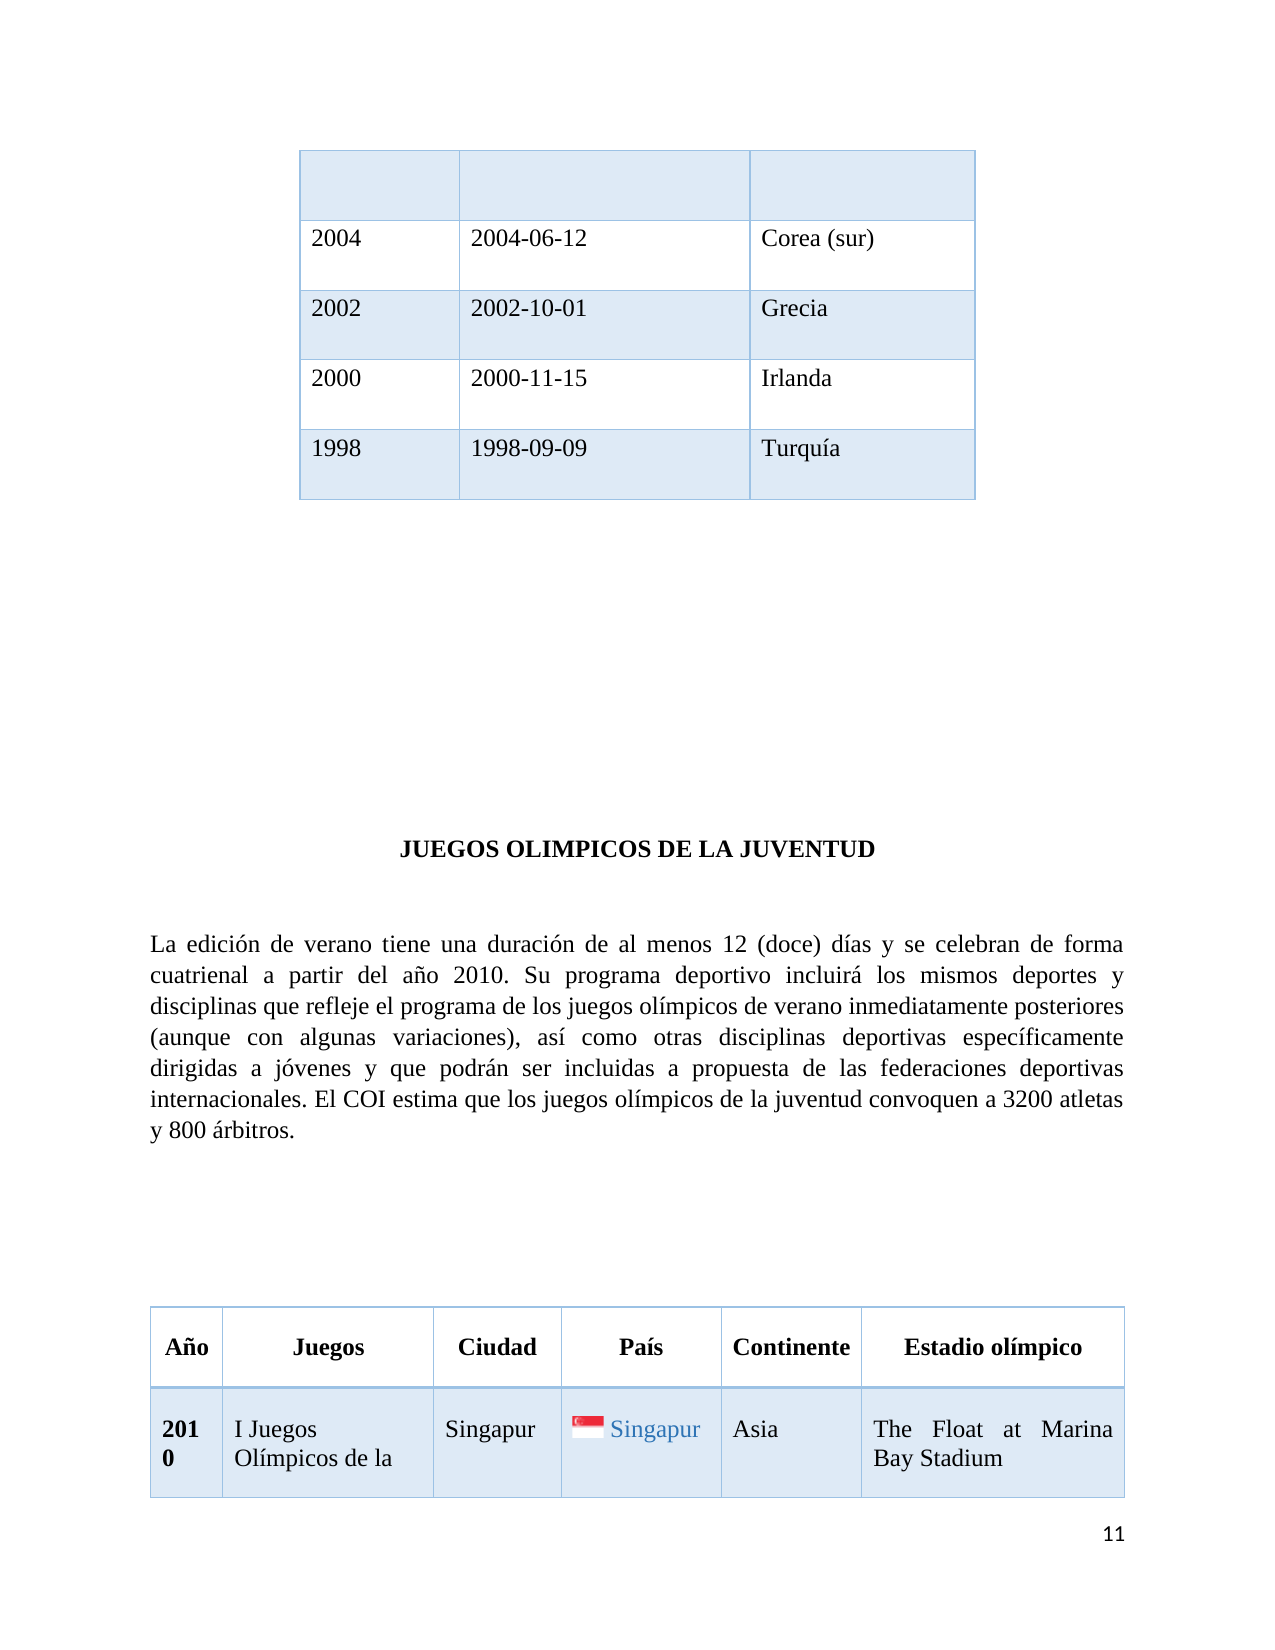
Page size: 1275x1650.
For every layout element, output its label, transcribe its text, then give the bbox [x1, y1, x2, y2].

table_cell Singapur [562, 1389, 721, 1497]
table_header Estadio olímpico [862, 1308, 1124, 1386]
table_cell 2000-11-15 [460, 360, 749, 429]
table_cell 2002 [301, 291, 459, 359]
table_cell Grecia [751, 291, 974, 359]
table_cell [862, 1389, 1124, 1497]
table_cell Singapur [434, 1389, 561, 1497]
table_cell Irlanda [751, 360, 974, 429]
table_header País [562, 1308, 721, 1386]
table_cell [223, 1389, 433, 1497]
table_cell 2006-07-26 [460, 151, 749, 220]
table_cell 2000 [301, 360, 459, 429]
table_cell 2004 [301, 221, 459, 289]
table_header Continente [722, 1308, 861, 1386]
table_cell 2002-10-01 [460, 291, 749, 359]
table_cell 1998 [301, 430, 459, 499]
table_cell Corea (sur) [751, 221, 974, 289]
table_header Juegos [223, 1308, 433, 1386]
table_cell 2004-06-12 [460, 221, 749, 289]
table_header Ciudad [434, 1308, 561, 1386]
table_cell 2006 [301, 151, 459, 220]
table_header Año [151, 1308, 222, 1386]
table_cell Asia [722, 1389, 861, 1497]
text La edición de verano tiene una duración de al menos 12 (doce) días y se celebran de forma cuatrienal a partir del año 2010. Su programa deportivo incluirá los mismos deportes y disciplinas que refleje el programa de los juegos olímpicos de verano inmediatamente posteriores (aunque con algunas variaciones), así como otras disciplinas deportivas específicamente dirigidas a jóvenes y que podrán ser incluidas a propuesta de las federaciones deportivas internacionales. El COI estima que los juegos olímpicos de la juventud convoquen a 3200 atletas y 800 árbitros. [150, 929, 1125, 1144]
table_cell Vietnam [751, 151, 974, 220]
table_cell 2010 [151, 1389, 222, 1497]
picture [572, 1416, 604, 1438]
text JUEGOS OLIMPICOS DE LA JUVENTUD [150, 834, 1125, 863]
table_cell 1998-09-09 [460, 430, 749, 499]
table_cell Turquía [751, 430, 974, 499]
